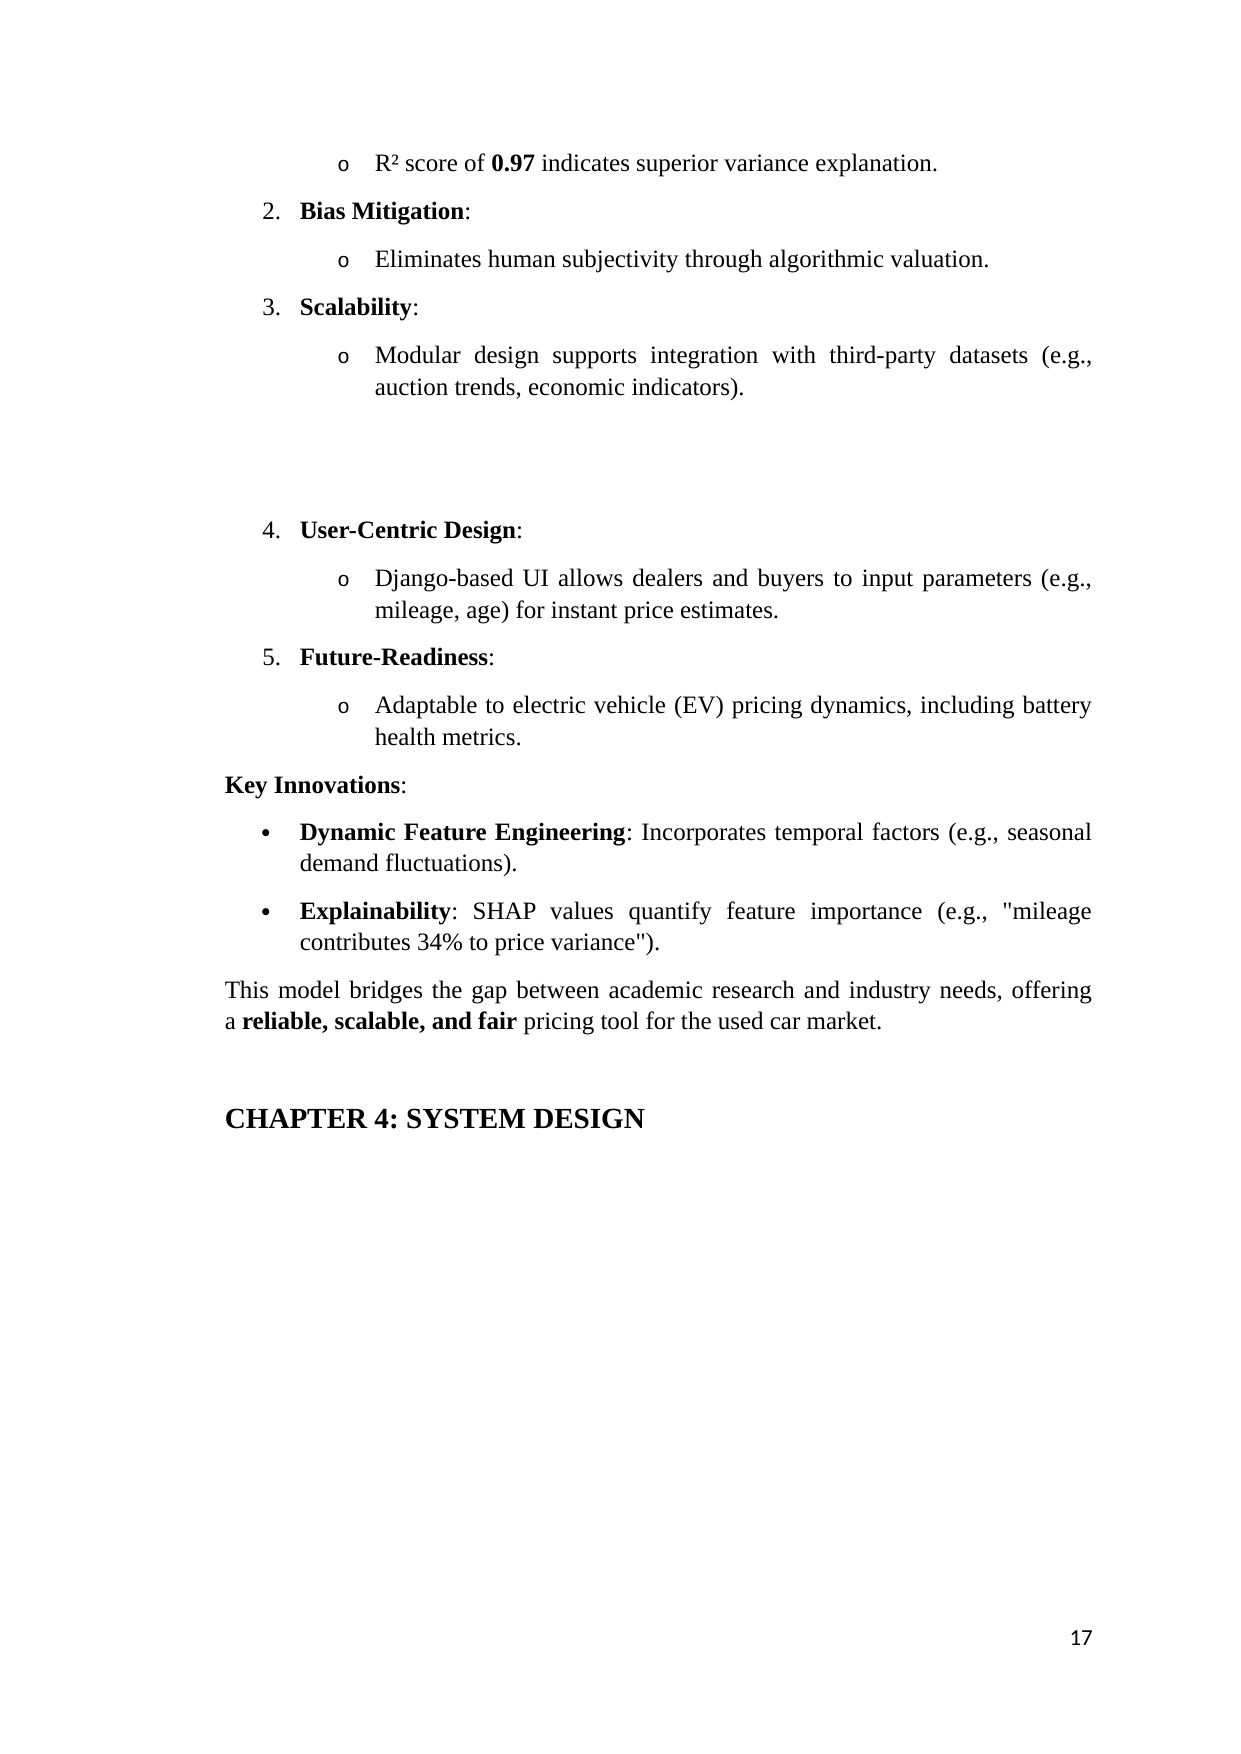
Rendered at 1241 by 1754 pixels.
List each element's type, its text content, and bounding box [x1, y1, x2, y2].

list R² score of 0.97 indicates superior variance explanation. [337, 148, 1092, 177]
list Bias Mitigation: [262, 196, 1092, 225]
list Modular design supports integration with third-party datasets (e.g., auction trends, economic indicators). [337, 340, 1092, 401]
list Explainability: SHAP values quantify feature importance (e.g., "mileage contributes 34% to price variance"). [262, 896, 1092, 956]
list Dynamic Feature Engineering: Incorporates temporal factors (e.g., seasonal demand fluctuations). [262, 817, 1092, 877]
list Future-Readiness: [262, 642, 1092, 671]
list Eliminates human subjectivity through algorithmic valuation. [337, 244, 1092, 273]
list Scalability: [262, 292, 1092, 321]
text This model bridges the gap between academic research and industry needs, offering a reliable, scalable, and fair pricing tool for the used car market. [224, 975, 1092, 1035]
list Adaptable to electric vehicle (EV) pricing dynamics, including battery health metrics. [337, 690, 1092, 751]
text CHAPTER 4: SYSTEM DESIGN [224, 1101, 1092, 1135]
list Django-based UI allows dealers and buyers to input parameters (e.g., mileage, age) for instant price estimates. [337, 563, 1092, 623]
text Key Innovations: [224, 770, 1092, 798]
list User-Centric Design: [262, 515, 1092, 544]
